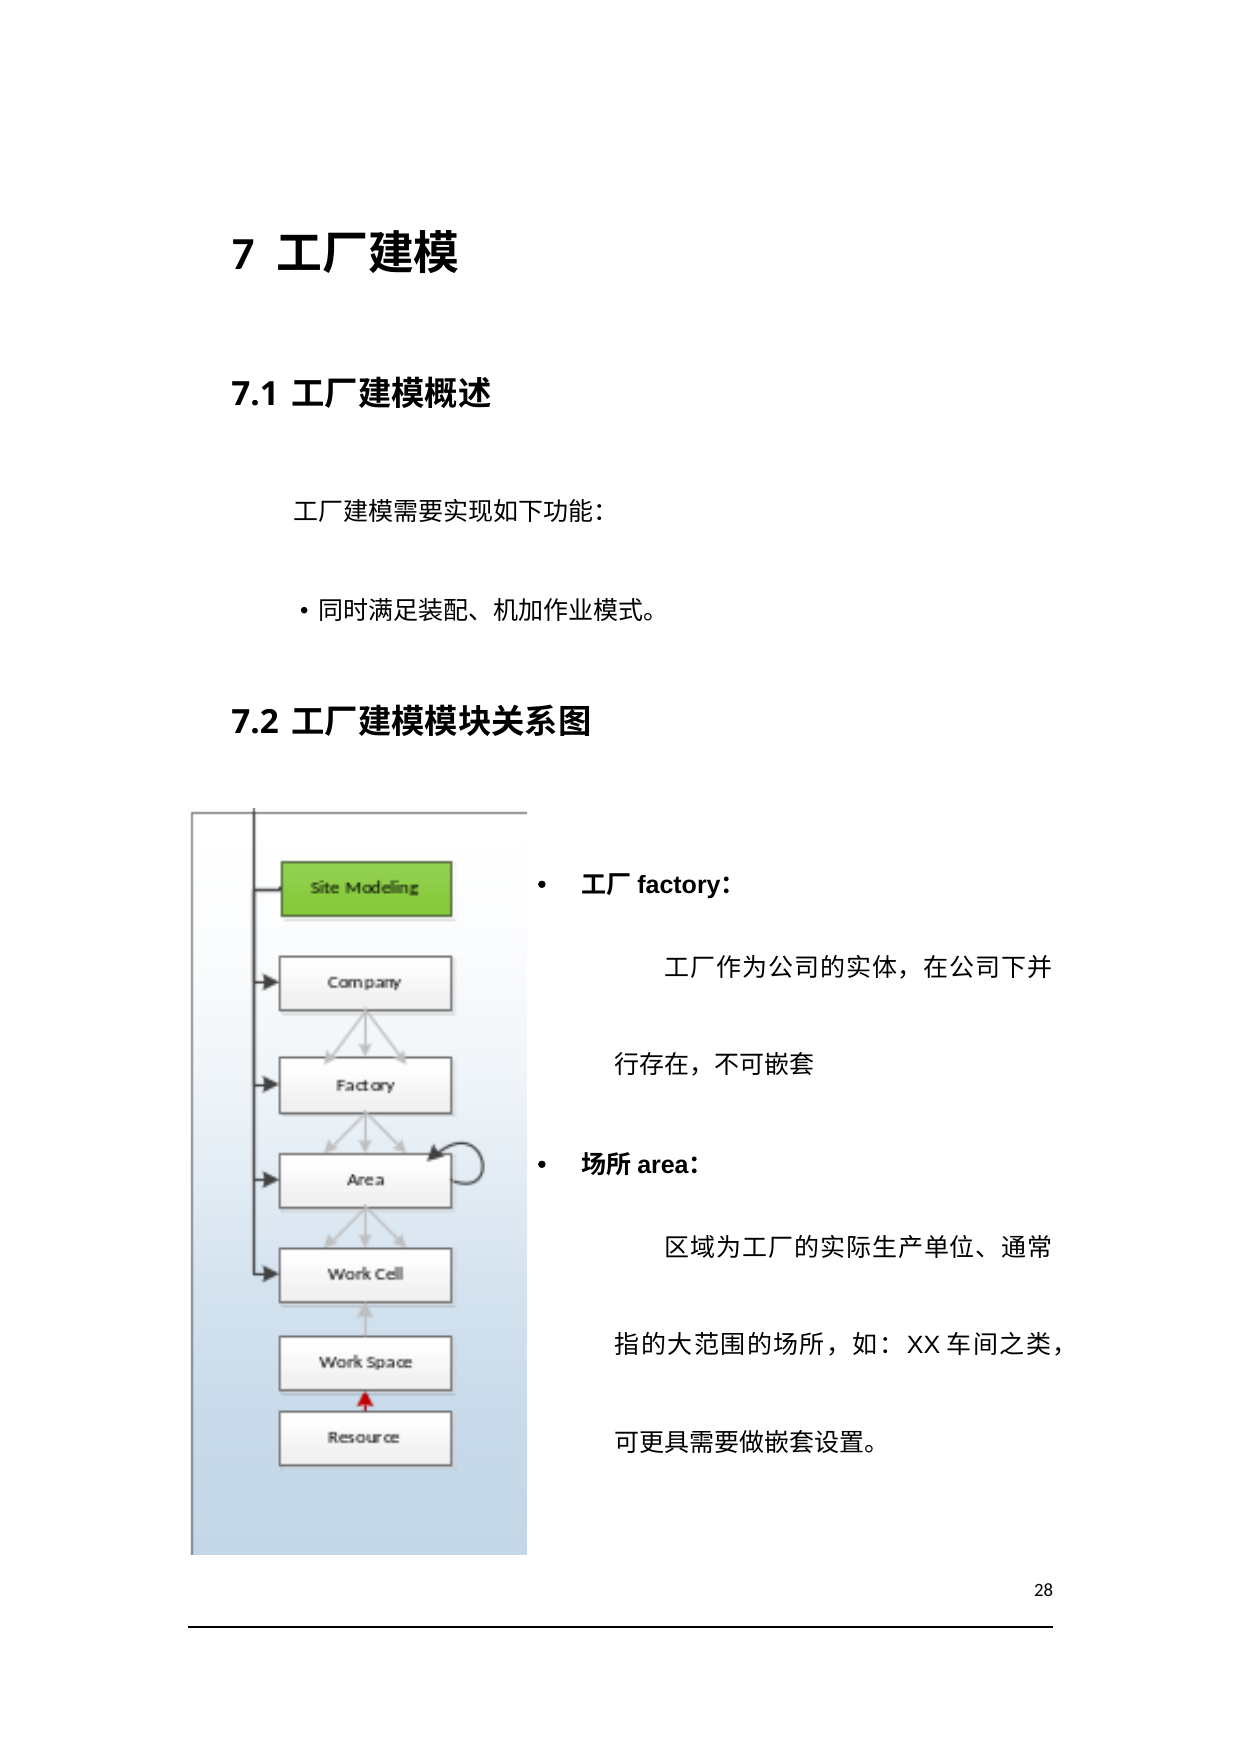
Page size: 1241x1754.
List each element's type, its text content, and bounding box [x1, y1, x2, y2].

text 区域为工厂的实际生产单位、通常指的大范围的场所，如：XX车间之类，可更具需要做嵌套设置。 [528, 1213, 1053, 1473]
list 同时满足装配、机加作业模式。 [281, 576, 1053, 641]
text 场所 area： [528, 1130, 1053, 1195]
subtitle 工厂建模概述 [231, 358, 1053, 423]
text 工厂建模需要实现如下功能： [275, 477, 1053, 542]
subtitle 工厂建模 [231, 201, 1053, 298]
text 工厂作为公司的实体，在公司下并行存在，不可嵌套 [528, 933, 1053, 1095]
text 工厂 factory： [528, 850, 1053, 915]
subtitle 工厂建模模块关系图 [231, 686, 1053, 751]
